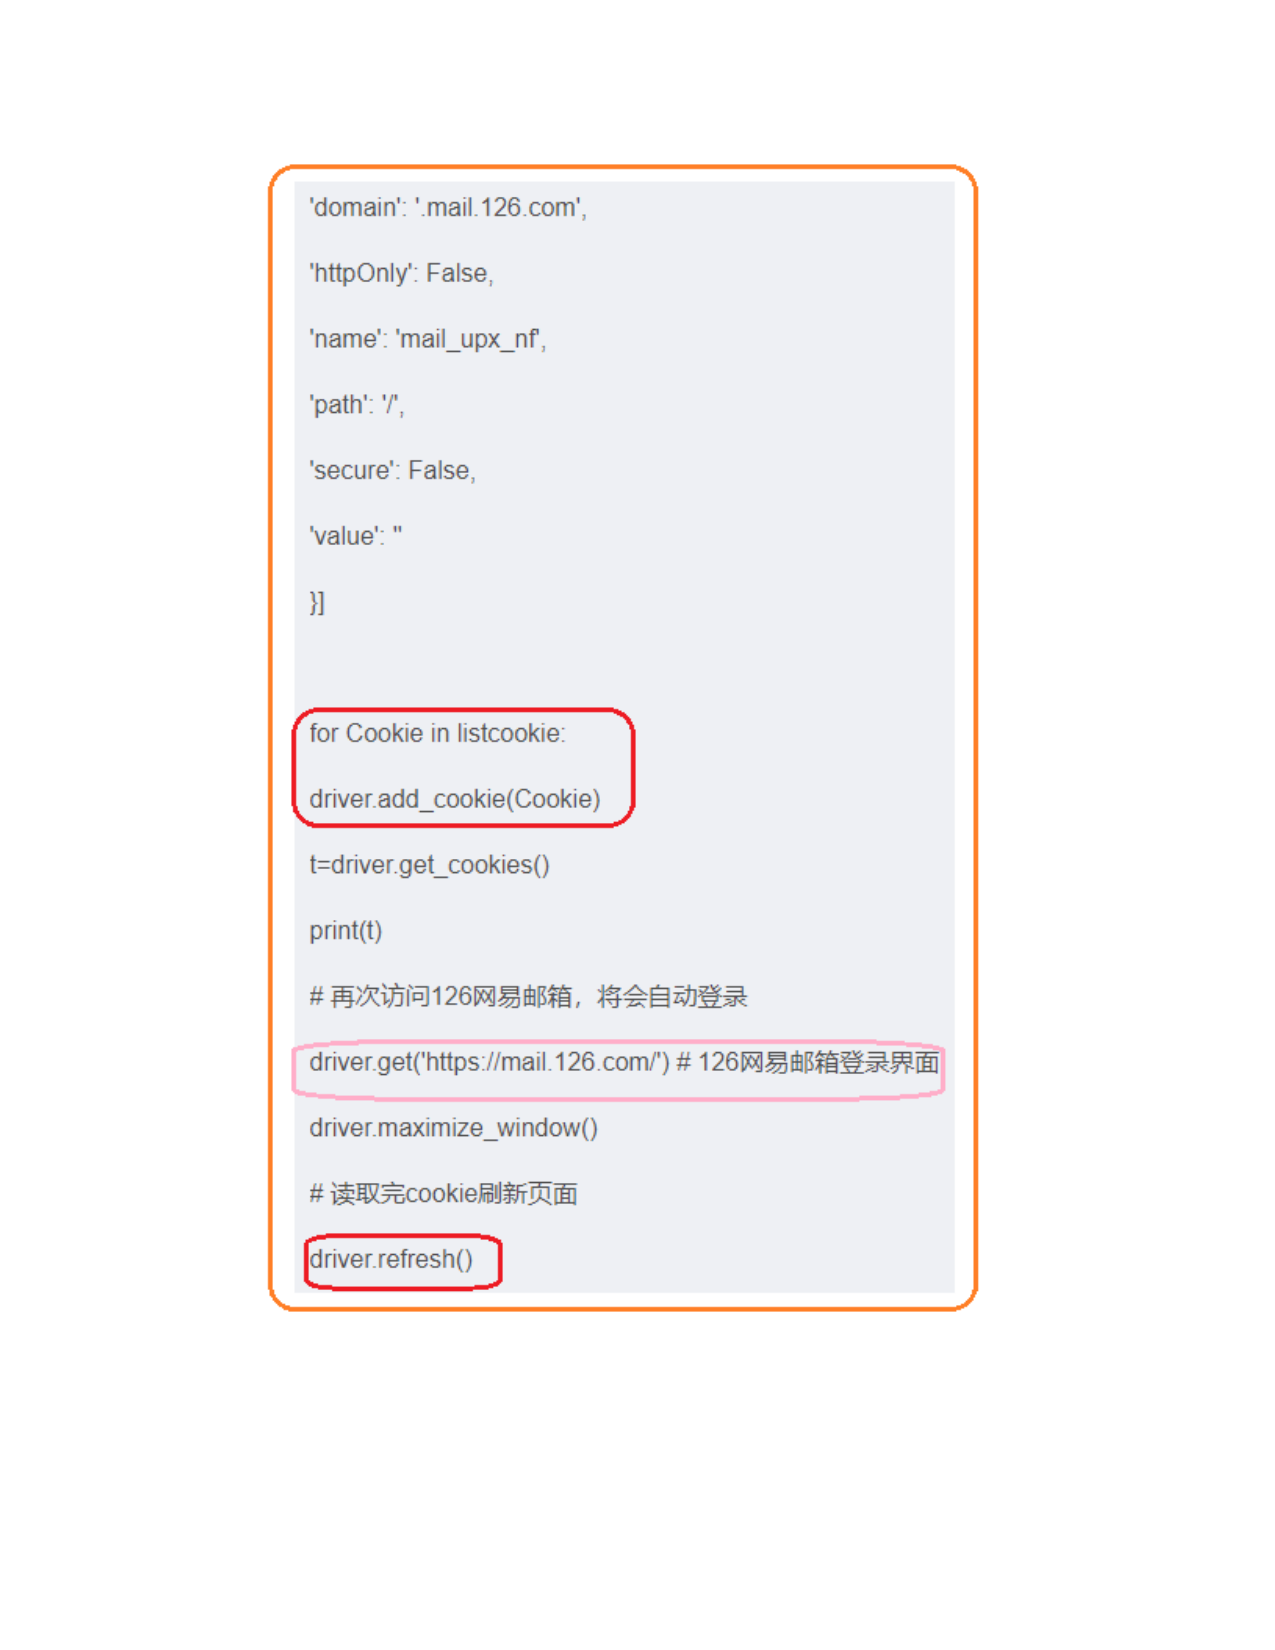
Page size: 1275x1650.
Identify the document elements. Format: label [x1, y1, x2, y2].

picture [262, 150, 991, 1326]
